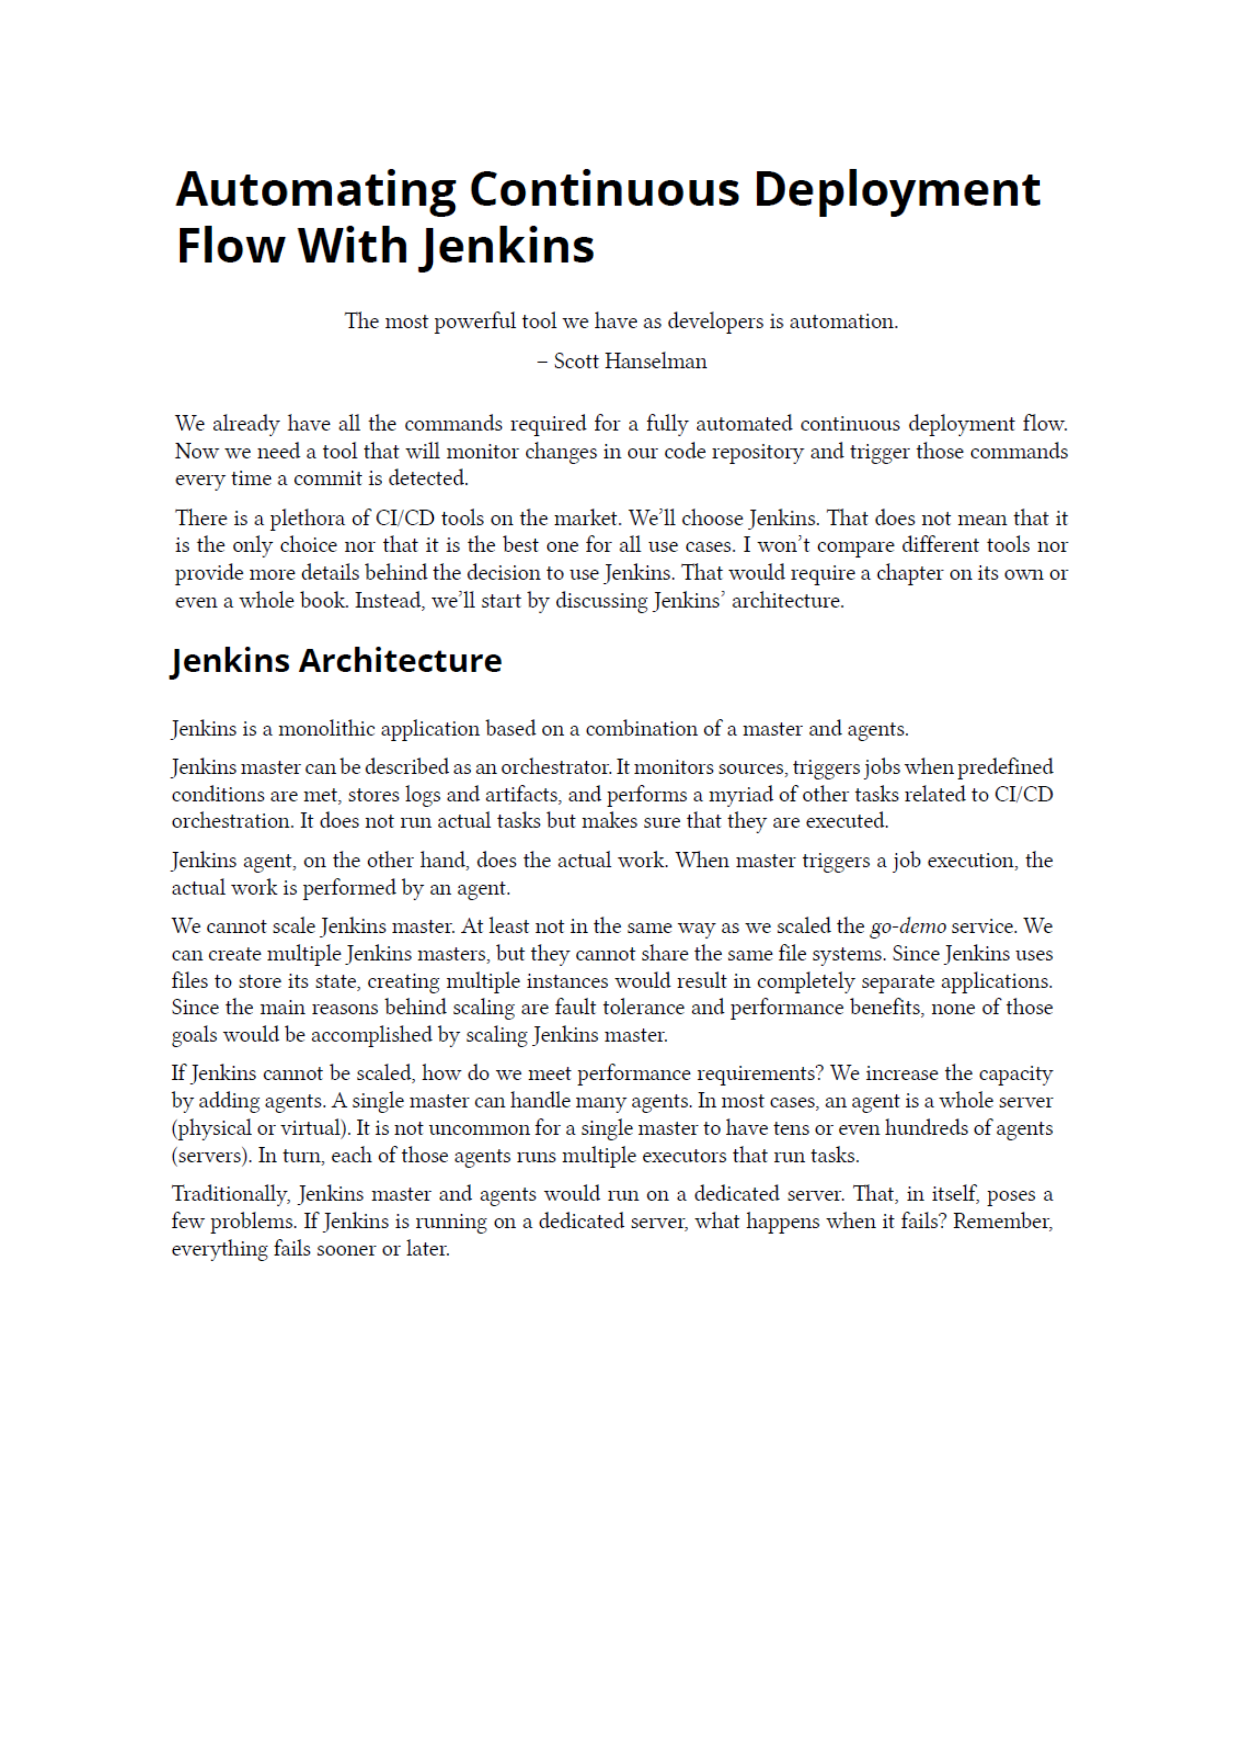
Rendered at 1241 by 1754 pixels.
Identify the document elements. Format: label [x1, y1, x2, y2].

picture [150, 638, 1091, 1294]
picture [150, 150, 1091, 621]
